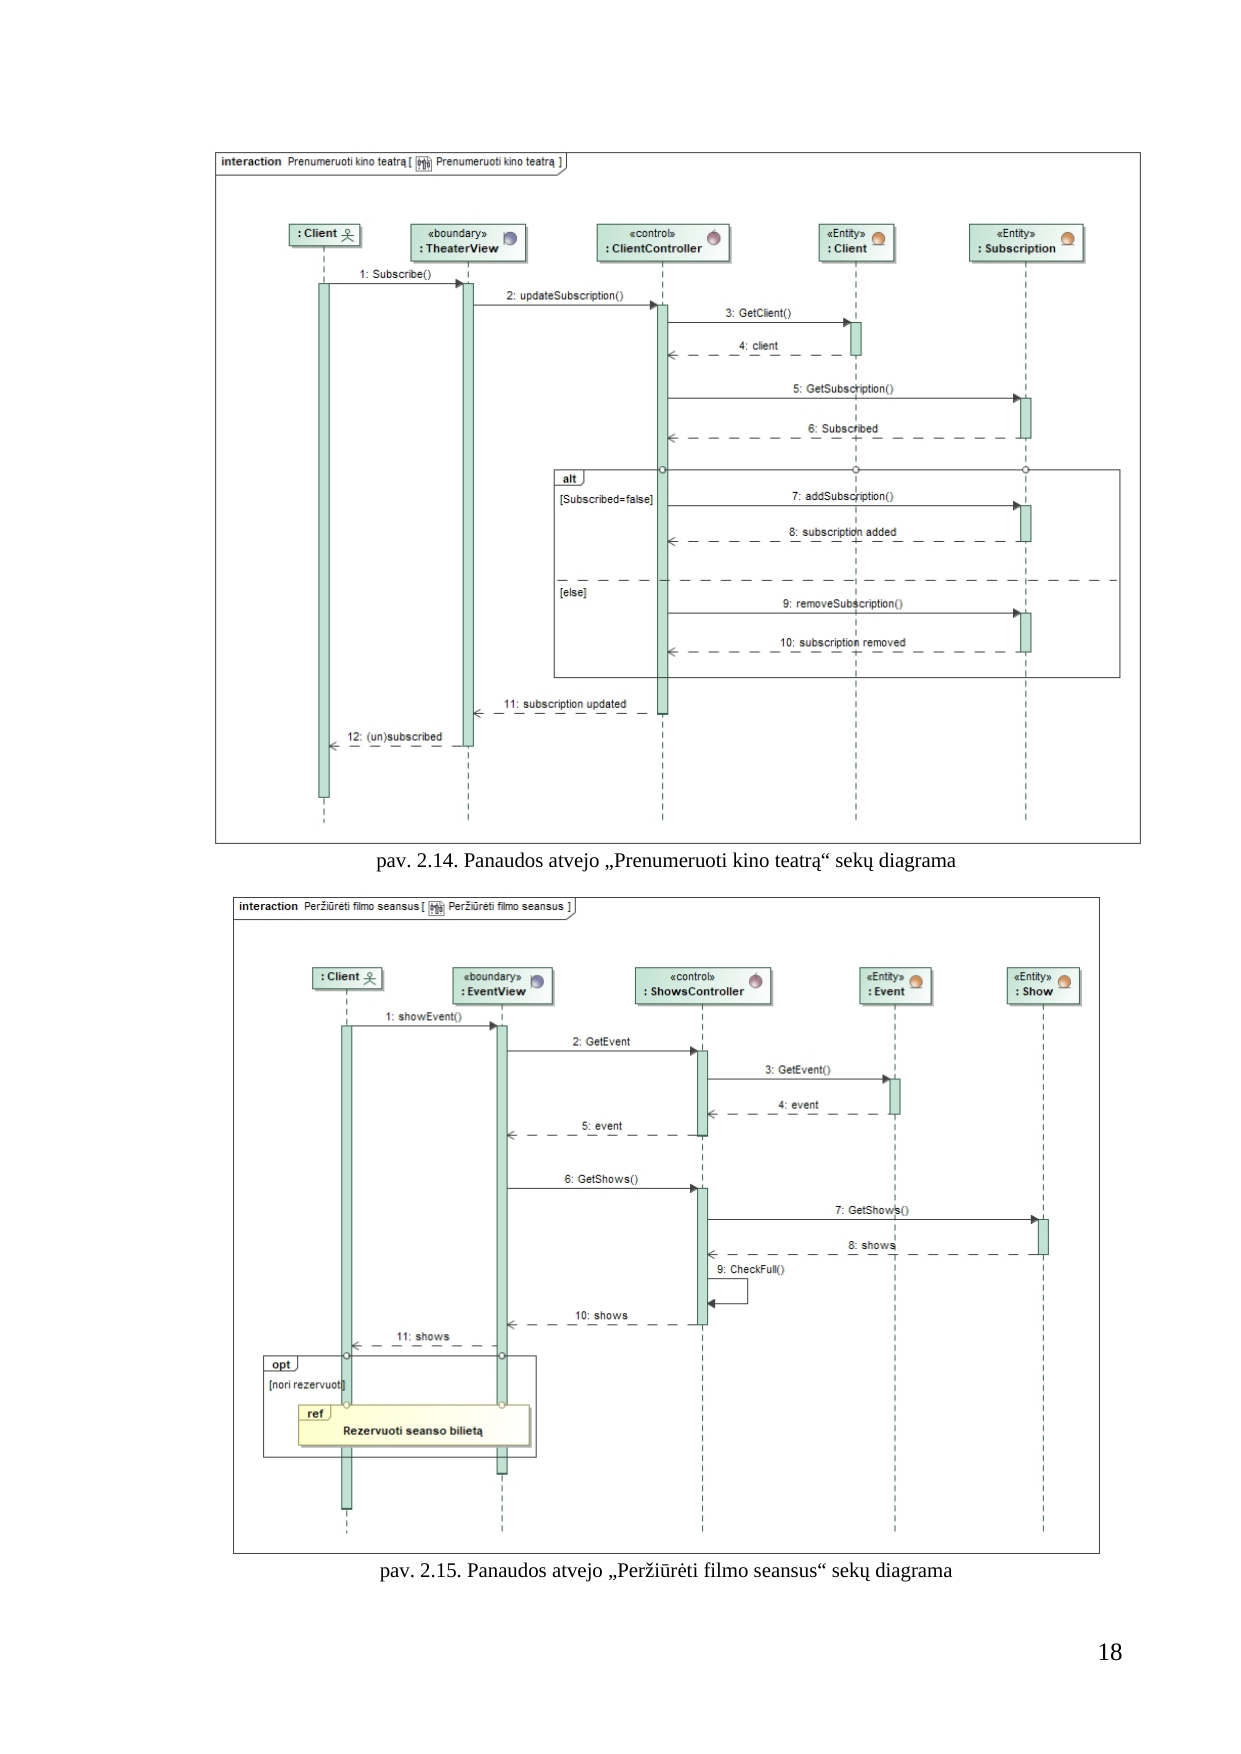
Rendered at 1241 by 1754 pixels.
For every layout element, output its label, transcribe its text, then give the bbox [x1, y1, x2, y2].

text pav. 2.12. Panaudos atvejo „Prenumeruoti kino teatrą“ sekų diagrama [148, 848, 1122, 872]
picture [228, 892, 1104, 1558]
text pav. 2.13. Panaudos atvejo „Peržiūrėti filmo seansus“ sekų diagrama [148, 1558, 1122, 1582]
picture [210, 147, 1145, 848]
